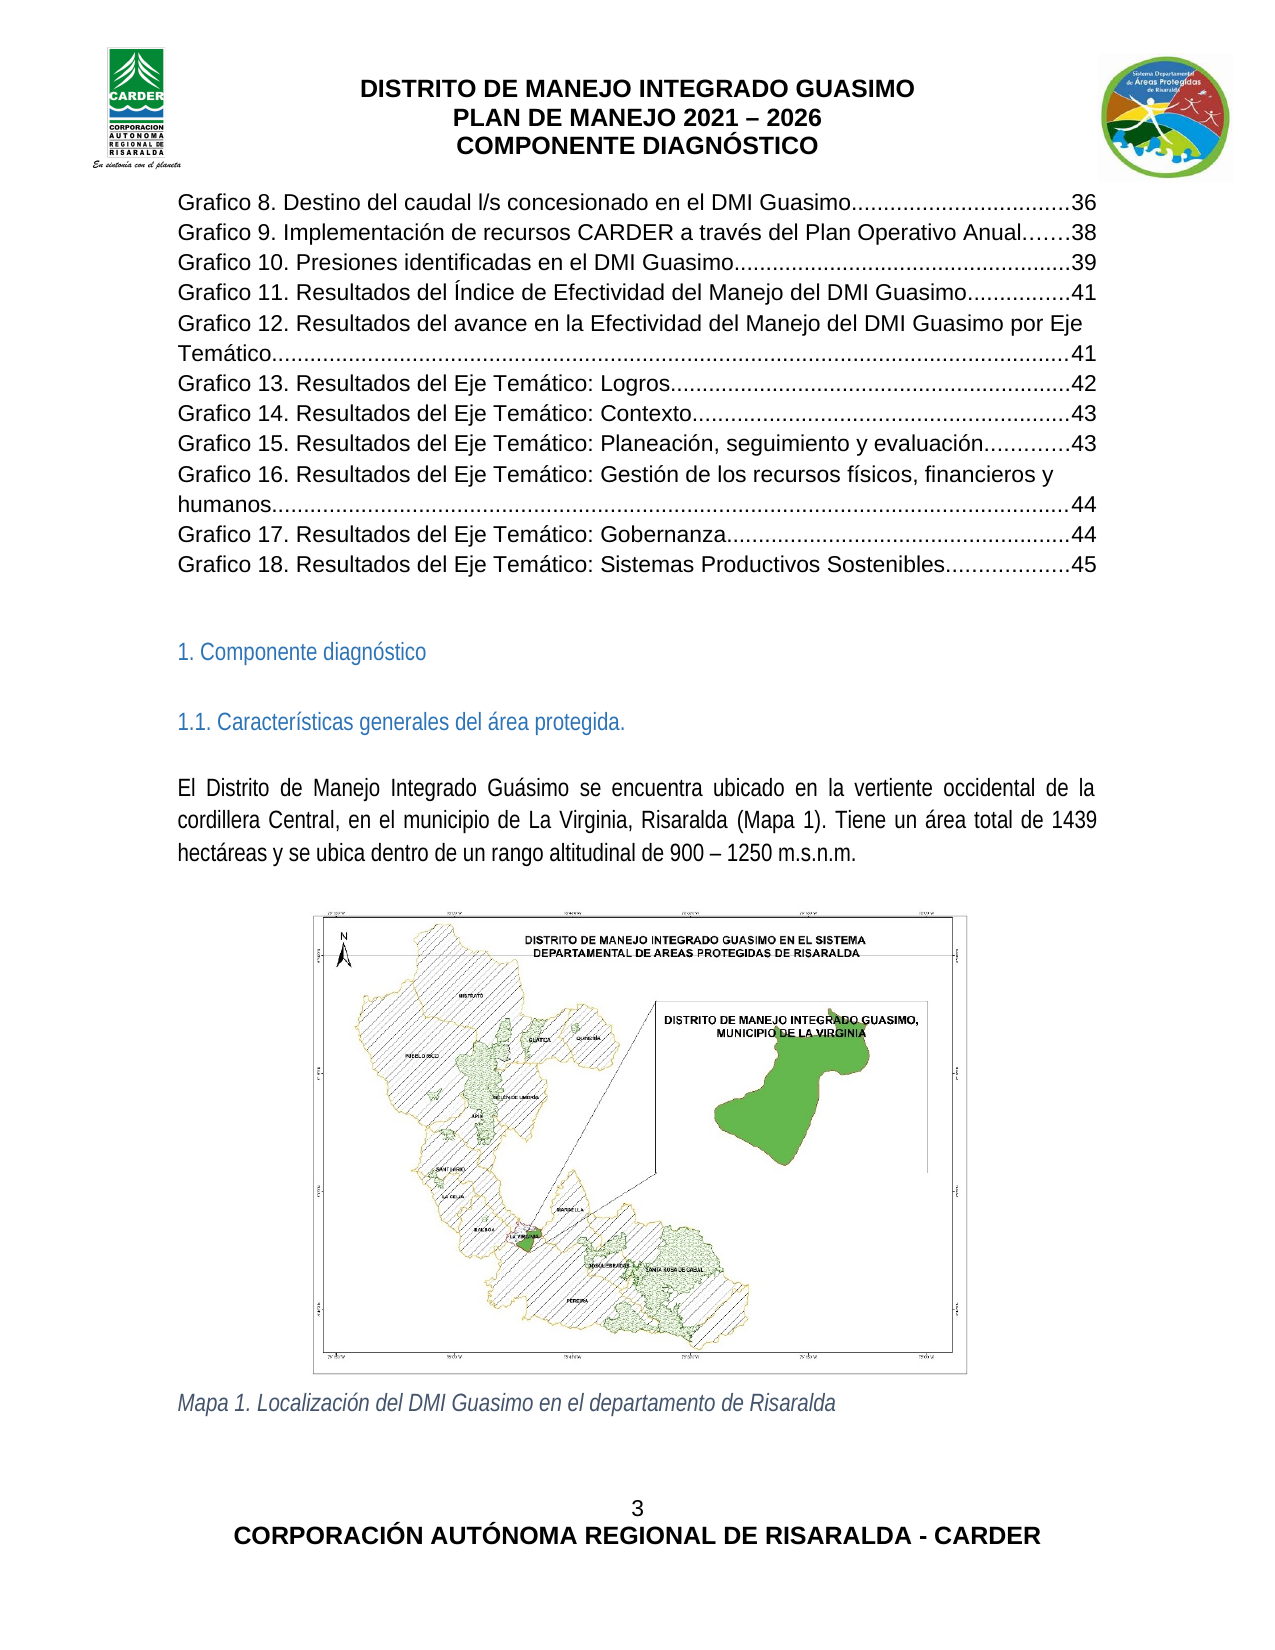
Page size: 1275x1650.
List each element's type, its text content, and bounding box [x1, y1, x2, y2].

picture [297, 904, 978, 1385]
text Grafico 13. Resultados del Eje Temático: Logros 42 [177, 370, 1098, 396]
subtitle 1. Componente diagnóstico [177, 637, 1098, 665]
text Grafico 17. Resultados del Eje Temático: Gobernanza 44 [177, 521, 1098, 547]
picture [1097, 53, 1234, 183]
text Grafico 18. Resultados del Eje Temático: Sistemas Productivos Sostenibles 45 [177, 551, 1098, 578]
picture [87, 41, 187, 179]
subtitle 1.1. Características generales del área protegida. [177, 707, 1098, 735]
text Grafico 16. Resultados del Eje Temático: Gestión de los recursos físicos, financieros y humanos 44 [177, 461, 1098, 517]
text Grafico 15. Resultados del Eje Temático: Planeación, seguimiento y evaluación 43 [177, 430, 1098, 457]
text Mapa 1. Localización del DMI Guasimo en el departamento de Risaralda [177, 1388, 1098, 1417]
text Grafico 10. Presiones identificadas en el DMI Guasimo 39 [177, 249, 1098, 276]
text El Distrito de Manejo Integrado Guásimo se encuentra ubicado en la vertiente occidental de la cordillera Central, en el municipio de La Virginia, Risaralda (Mapa 1). Tiene un área total de 1439 hectáreas y se ubica dentro de un rango altitudinal de 900 – 1250 m.s.n.m. [177, 772, 1098, 867]
text Grafico 14. Resultados del Eje Temático: Contexto 43 [177, 400, 1098, 427]
text Grafico 11. Resultados del Índice de Efectividad del Manejo del DMI Guasimo 41 [177, 279, 1098, 306]
text Grafico 9. Implementación de recursos CARDER a través del Plan Operativo Anual 38 [177, 219, 1098, 245]
text Grafico 8. Destino del caudal l/s concesionado en el DMI Guasimo 36 [177, 189, 1098, 215]
text Grafico 12. Resultados del avance en la Efectividad del Manejo del DMI Guasimo por Eje Temático 41 [177, 309, 1098, 366]
